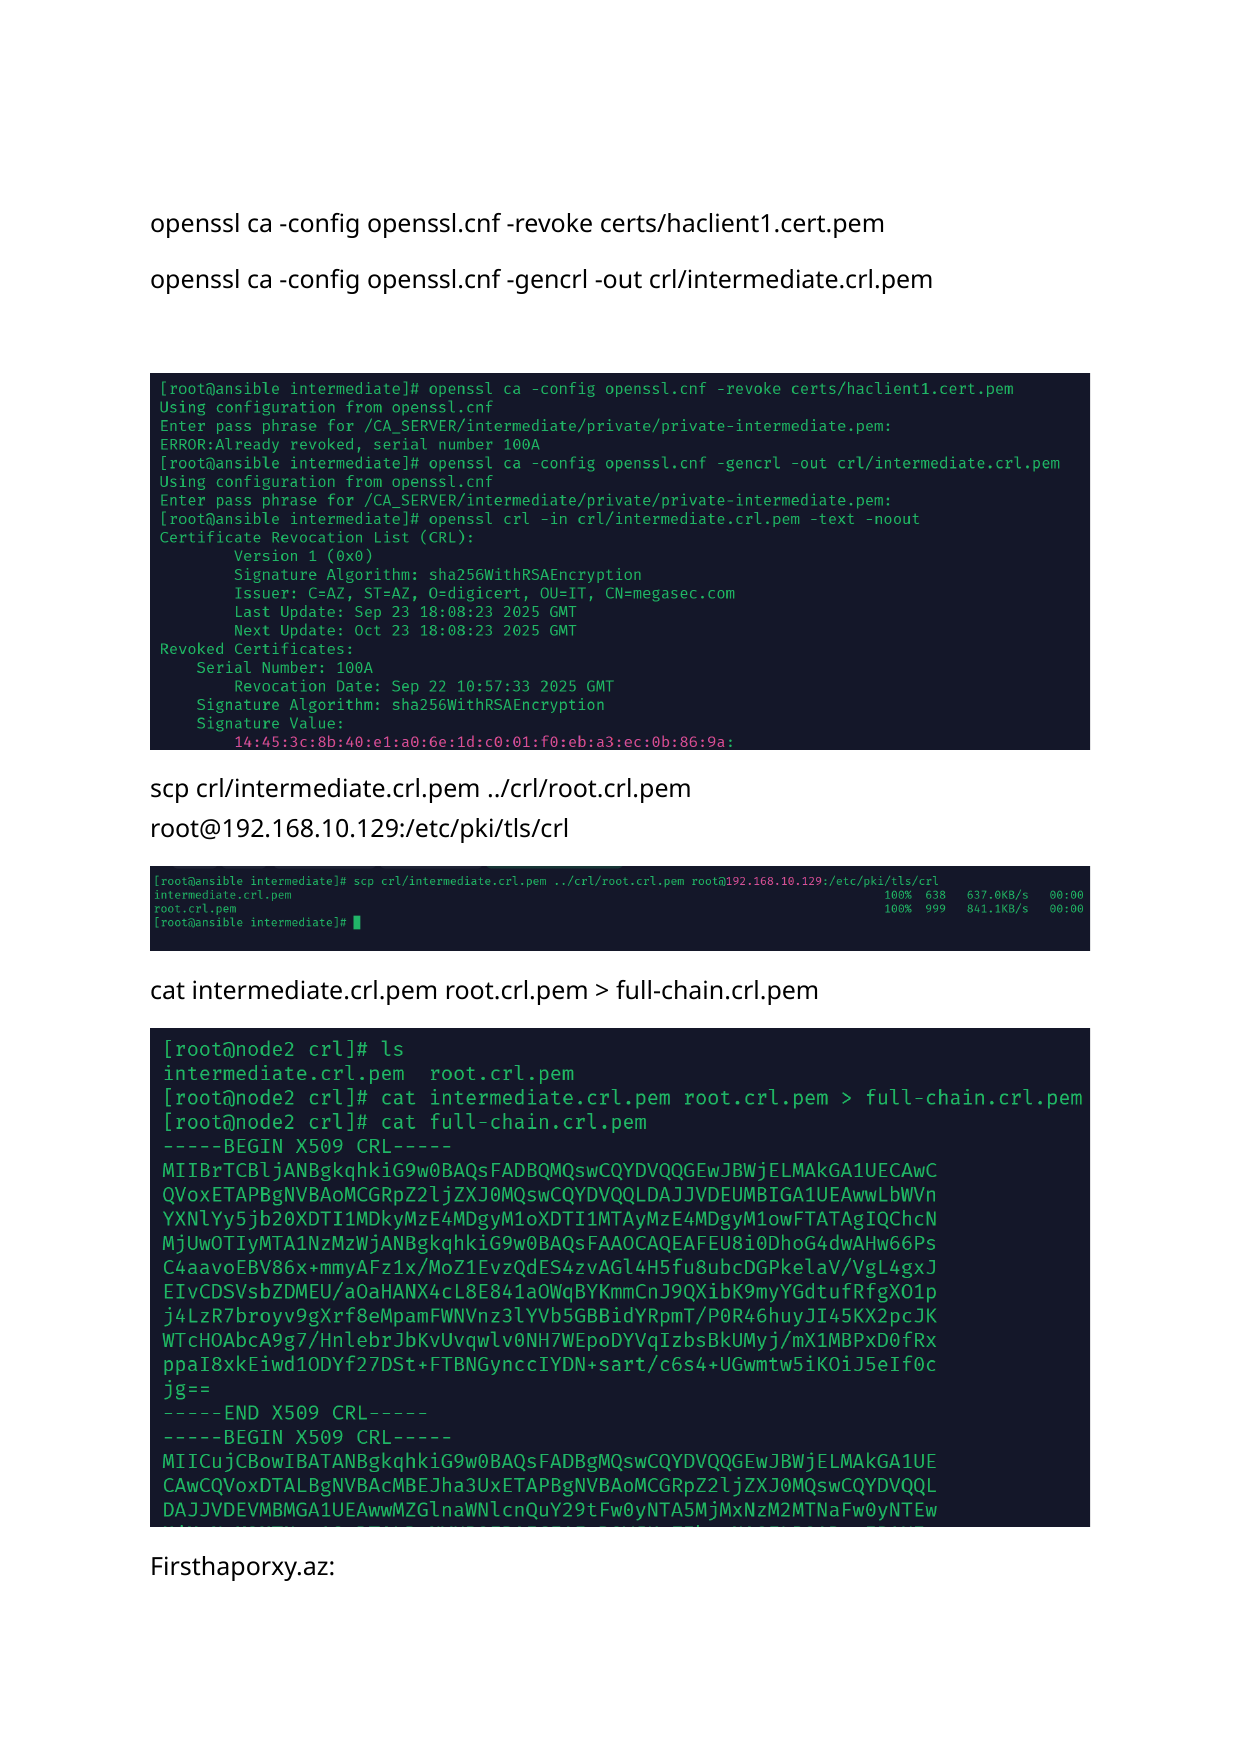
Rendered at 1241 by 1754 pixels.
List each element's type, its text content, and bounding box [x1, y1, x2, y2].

picture [150, 866, 1091, 951]
text openssl ca -config openssl.cnf -gencrl -out crl/intermediate.crl.pem [150, 262, 1090, 296]
picture [150, 373, 1091, 750]
text Firsthaporxy.az: [150, 1548, 1090, 1582]
text scp crl/intermediate.crl.pem ../crl/root.crl.pem root@192.168.10.129:/etc/pki/tls/crl [150, 771, 1090, 844]
text cat intermediate.crl.pem root.crl.pem > full-chain.crl.pem [150, 973, 1090, 1007]
text openssl ca -config openssl.cnf -revoke certs/haclient1.cert.pem [150, 206, 1090, 240]
picture [150, 1028, 1091, 1527]
